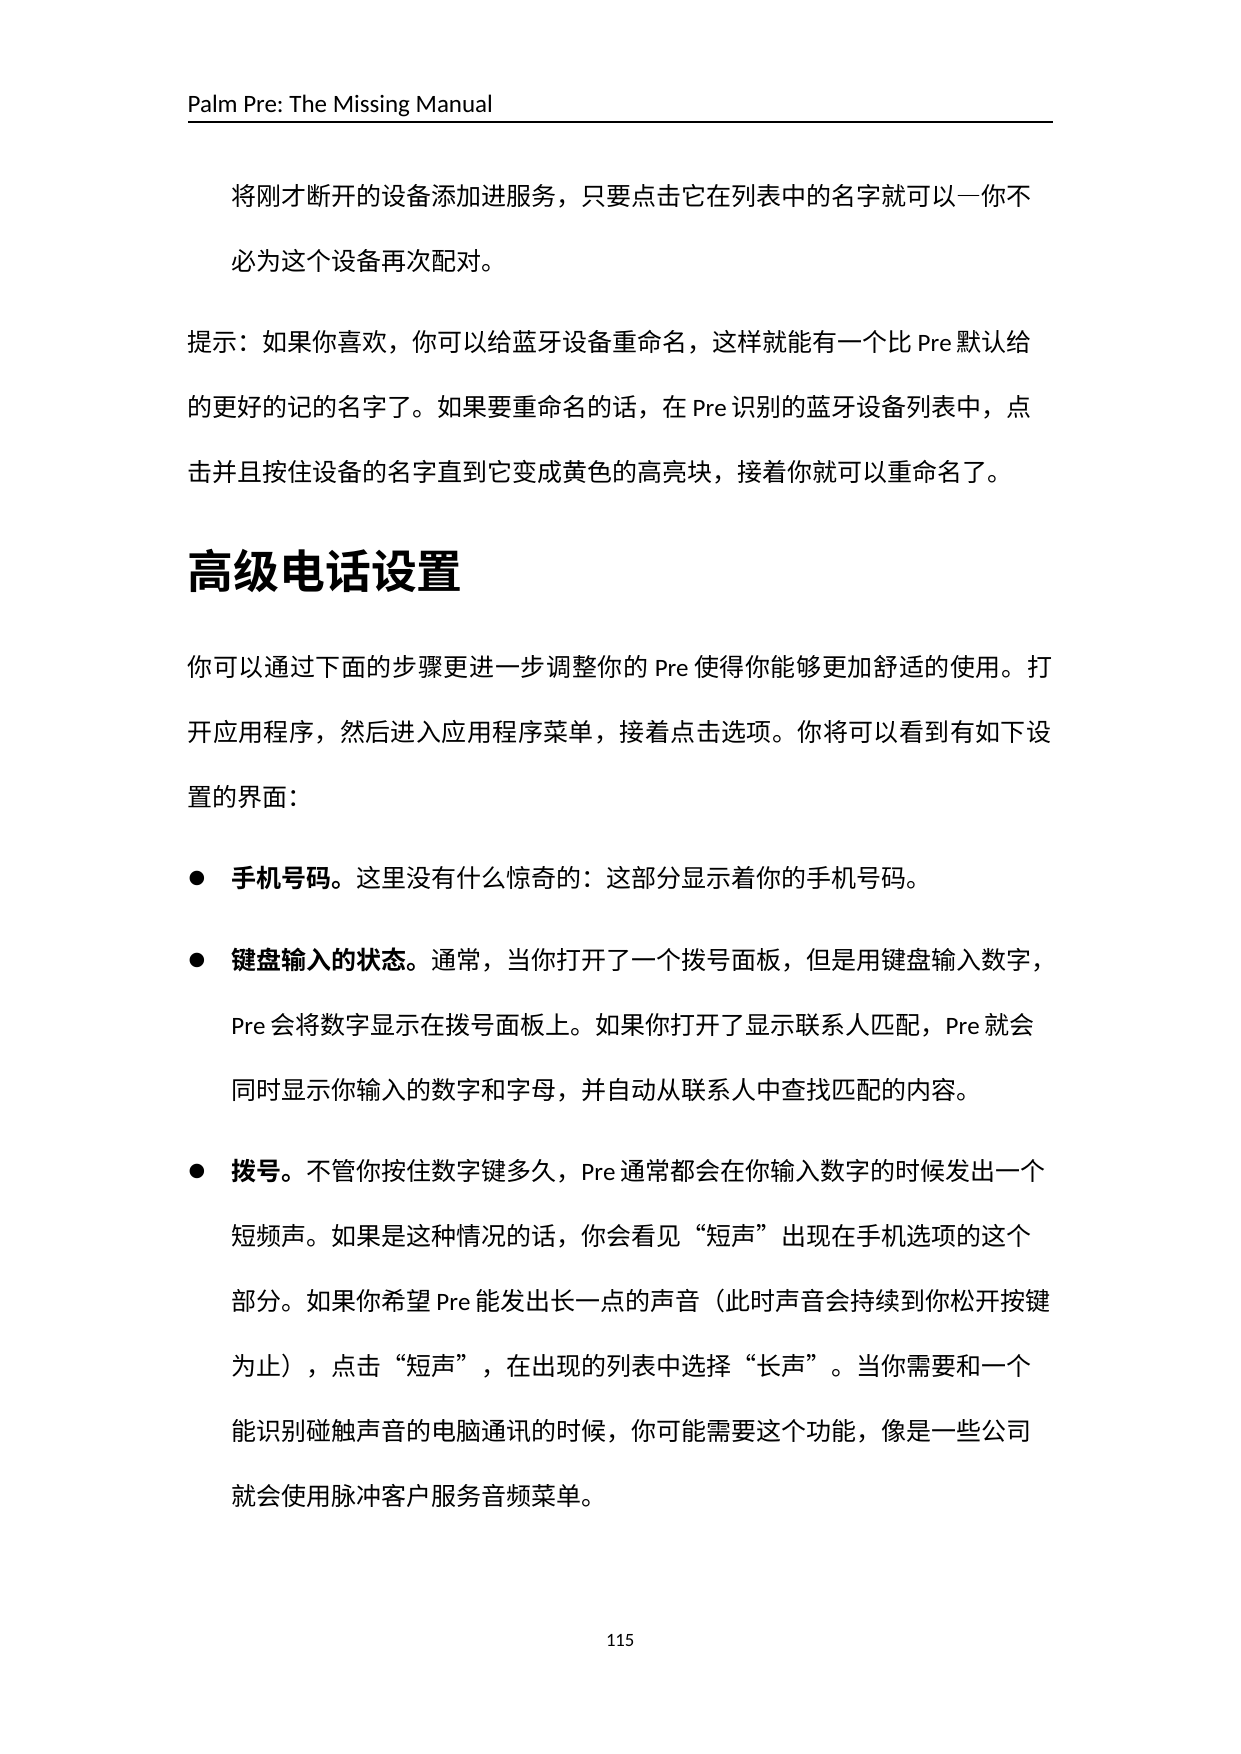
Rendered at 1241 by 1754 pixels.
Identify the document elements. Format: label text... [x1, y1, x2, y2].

list 拨号。不管你按住数字键多久，Pre通常都会在你输入数字的时候发出一个短频声。如果是这种情况的话，你会看见“短声”出现在手机选项的这个部分。如果你希望Pre能发出长一点的声音（此时声音会持续到你松开按键为止），点击“短声”，在出现的列表中选择“长声”。当你需要和一个能识别碰触声音的电脑通讯的时候，你可能需要这个功能，像是一些公司就会使用脉冲客户服务音频菜单。 [187, 1137, 1053, 1527]
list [187, 162, 1053, 292]
text 你可以通过下面的步骤更进一步调整你的Pre使得你能够更加舒适的使用。打开应用程序，然后进入应用程序菜单，接着点击选项。你将可以看到有如下设置的界面： [187, 633, 1053, 828]
list 手机号码。这里没有什么惊奇的：这部分显示着你的手机号码。 [187, 844, 1053, 909]
text 高级电话设置 [187, 519, 1053, 617]
list 键盘输入的状态。通常，当你打开了一个拨号面板，但是用键盘输入数字，Pre会将数字显示在拨号面板上。如果你打开了显示联系人匹配，Pre就会同时显示你输入的数字和字母，并自动从联系人中查找匹配的内容。 [187, 926, 1053, 1121]
text 提示：如果你喜欢，你可以给蓝牙设备重命名，这样就能有一个比Pre默认给的更好的记的名字了。如果要重命名的话，在Pre识别的蓝牙设备列表中，点击并且按住设备的名字直到它变成黄色的高亮块，接着你就可以重命名了。 [187, 308, 1053, 503]
